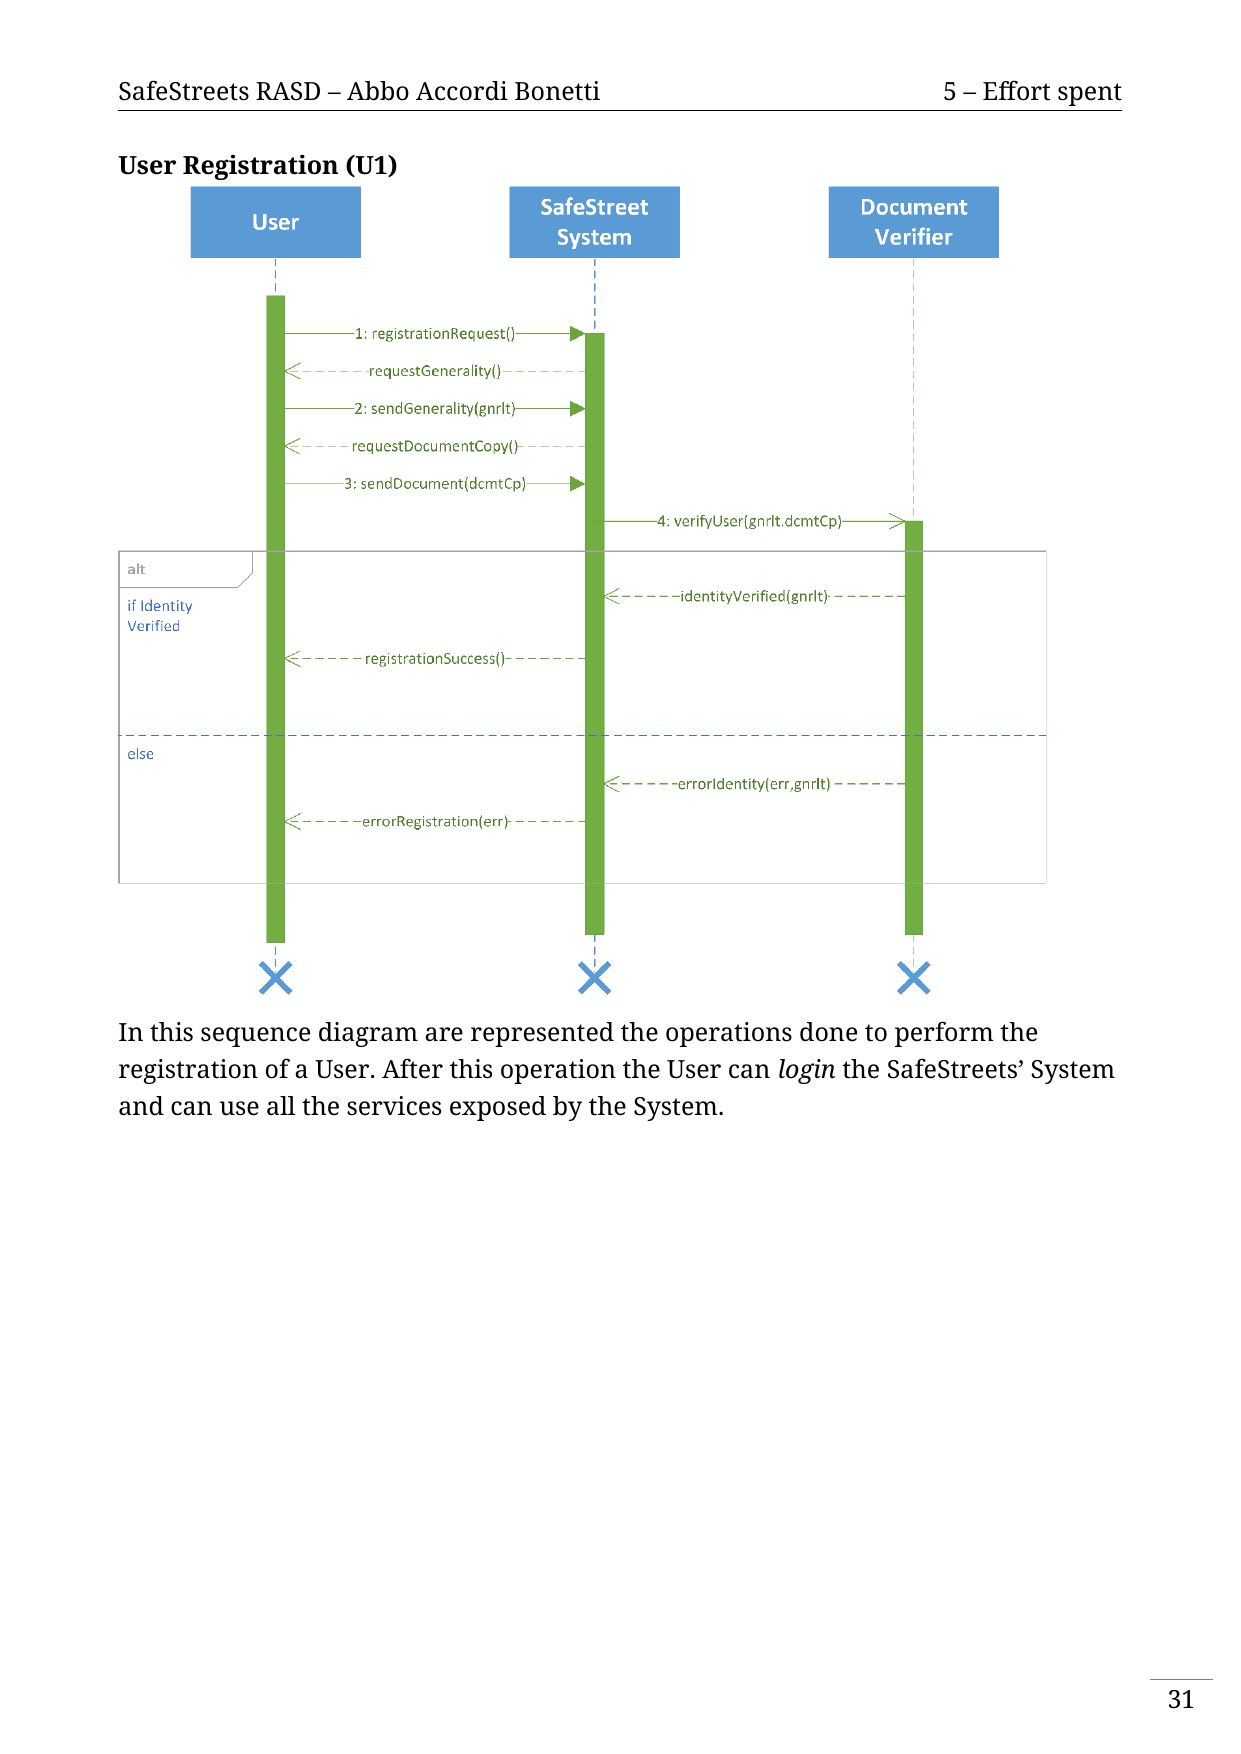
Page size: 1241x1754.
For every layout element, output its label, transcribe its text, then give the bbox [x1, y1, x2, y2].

picture [118, 184, 1047, 996]
subtitle User Registration (U1) [118, 148, 1122, 182]
text In this sequence diagram are represented the operations done to perform the registration of a User. After this operation the User can login the SafeStreets’ System and can use all the services exposed by the System. [118, 1015, 1122, 1122]
